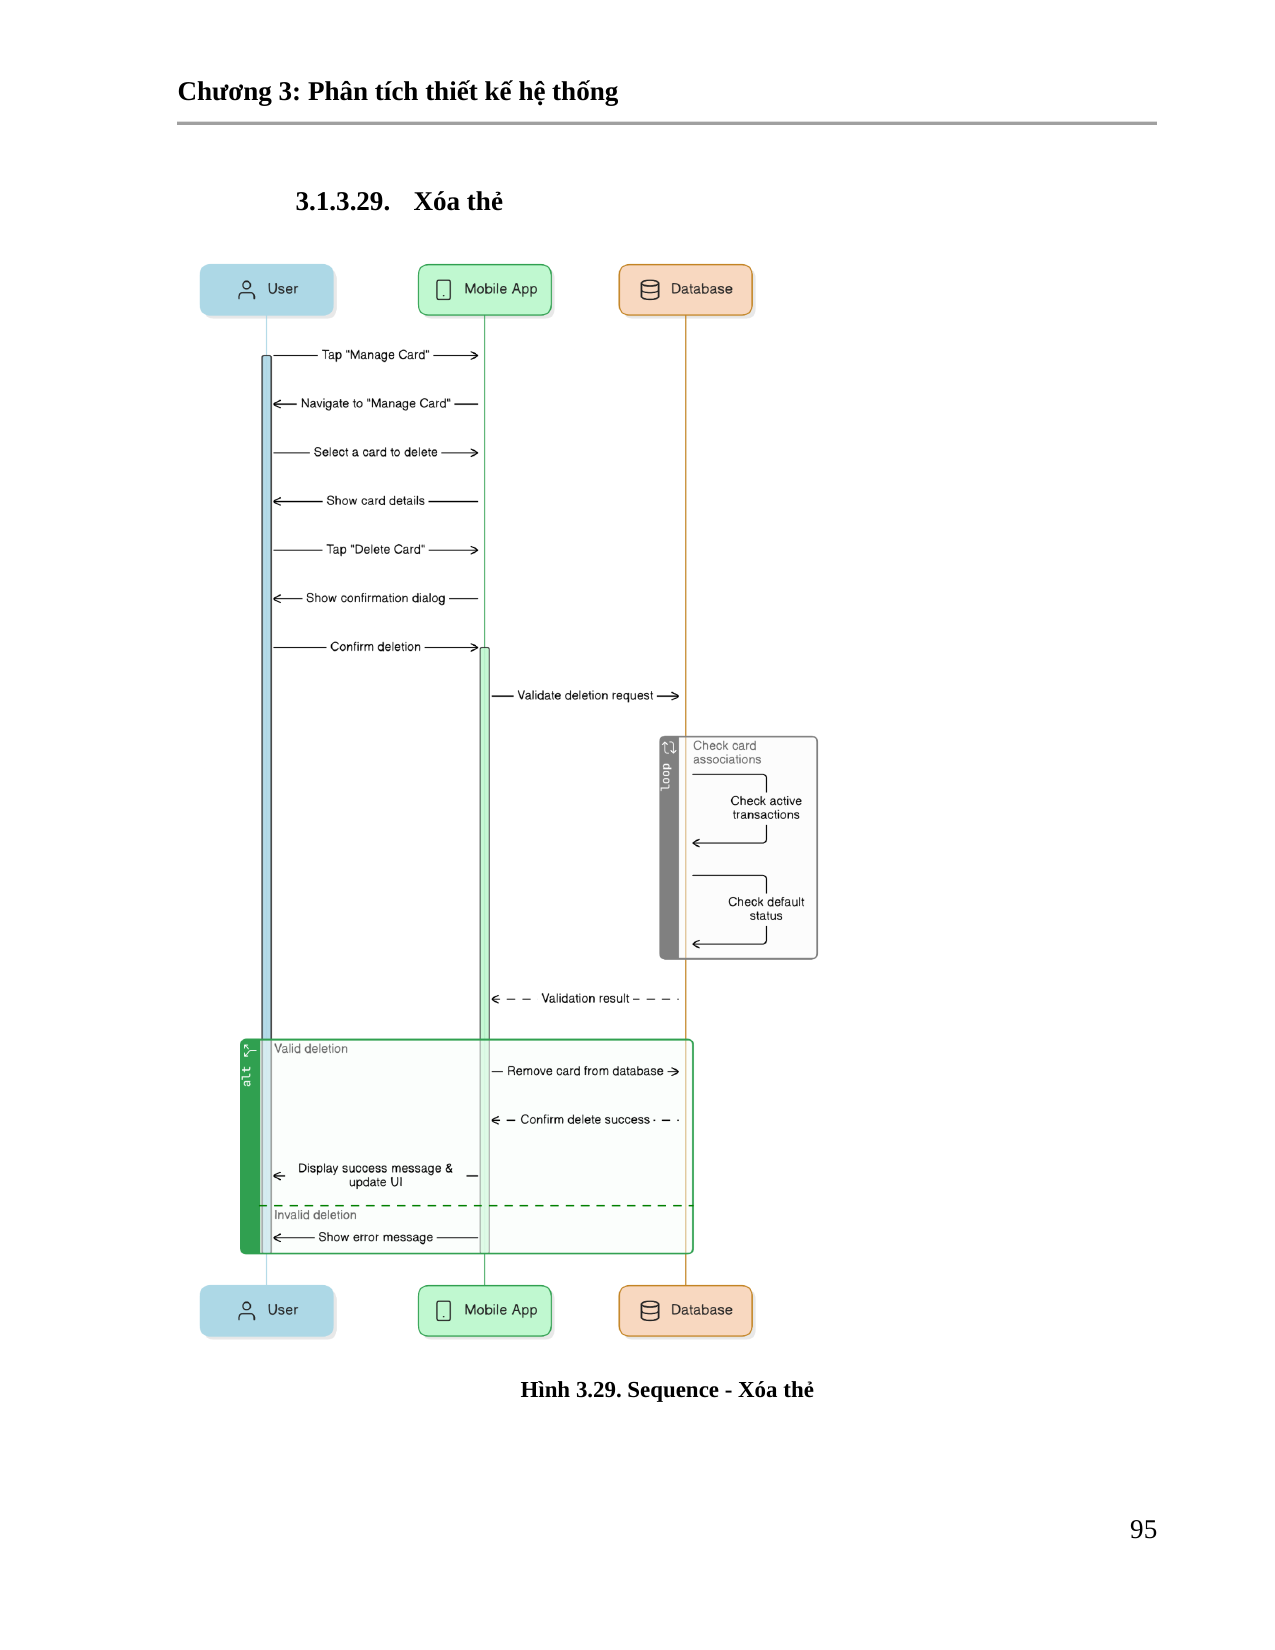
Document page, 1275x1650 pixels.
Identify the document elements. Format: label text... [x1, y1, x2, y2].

subtitle Xóa thẻ [295, 185, 1157, 216]
picture [177, 235, 826, 1345]
text Hình 3.29. Sequence - Xóa thẻ [177, 1377, 1157, 1403]
